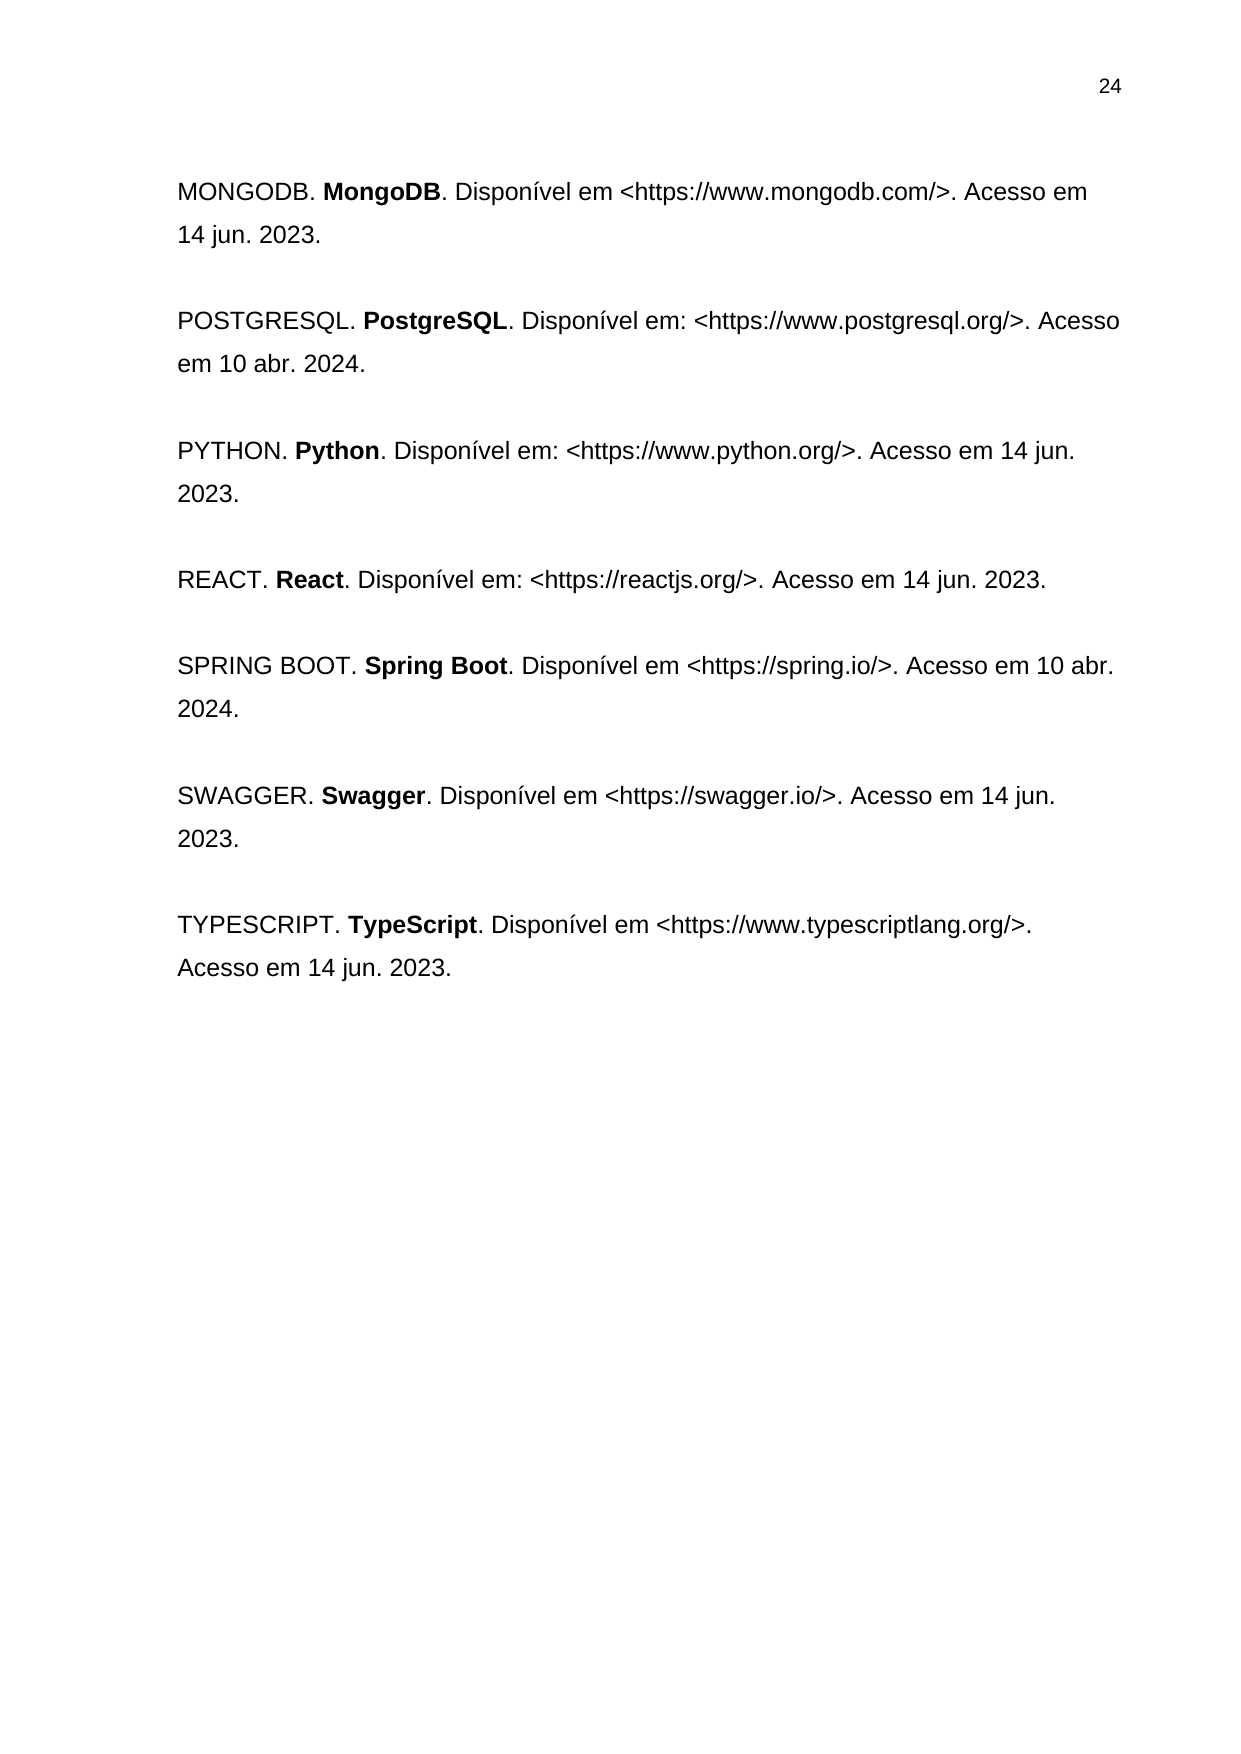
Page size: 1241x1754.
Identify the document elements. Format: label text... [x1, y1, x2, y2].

text PYTHON. Python. Disponível em: <https://www.python.org/>. Acesso em 14 jun. 2023. [177, 436, 1122, 508]
text MONGODB. MongoDB. Disponível em <https://www.mongodb.com/>. Acesso em 14 jun. 2023. [177, 177, 1122, 249]
text SPRING BOOT. Spring Boot. Disponível em <https://spring.io/>. Acesso em 10 abr. 2024. [177, 651, 1122, 723]
text POSTGRESQL. PostgreSQL. Disponível em: <https://www.postgresql.org/>. Acesso em 10 abr. 2024. [177, 306, 1122, 378]
text SWAGGER. Swagger. Disponível em <https://swagger.io/>. Acesso em 14 jun. 2023. [177, 781, 1122, 853]
text TYPESCRIPT. TypeScript. Disponível em <https://www.typescriptlang.org/>. Acesso em 14 jun. 2023. [177, 910, 1122, 982]
text REACT. React. Disponível em: <https://reactjs.org/>. Acesso em 14 jun. 2023. [177, 565, 1122, 594]
